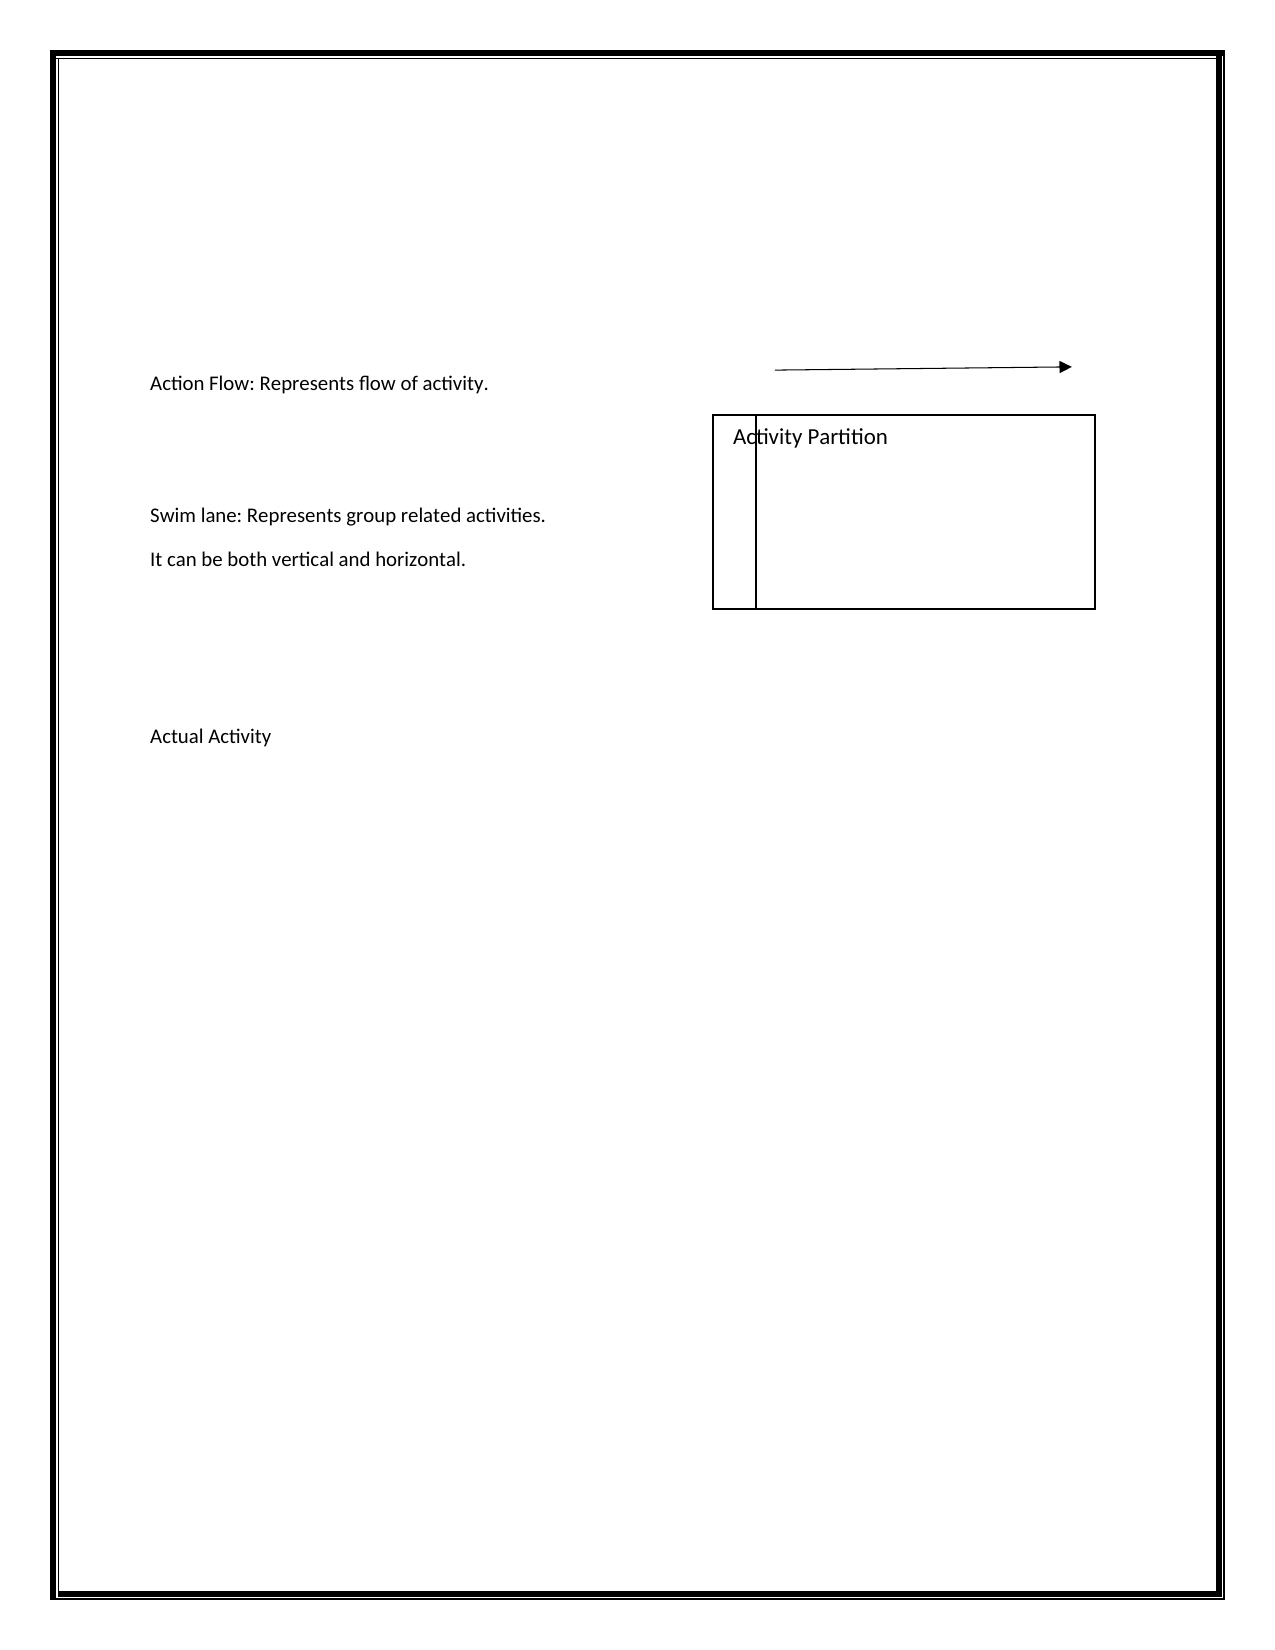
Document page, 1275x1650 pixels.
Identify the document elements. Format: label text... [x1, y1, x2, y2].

text Actual Activity [150, 723, 1125, 748]
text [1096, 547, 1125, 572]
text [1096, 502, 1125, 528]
text Action Flow: Represents flow of activity. [150, 370, 1125, 396]
text It can be both vertical and horizontal. [150, 547, 712, 572]
text Swim lane: Represents group related activities. [150, 502, 712, 528]
